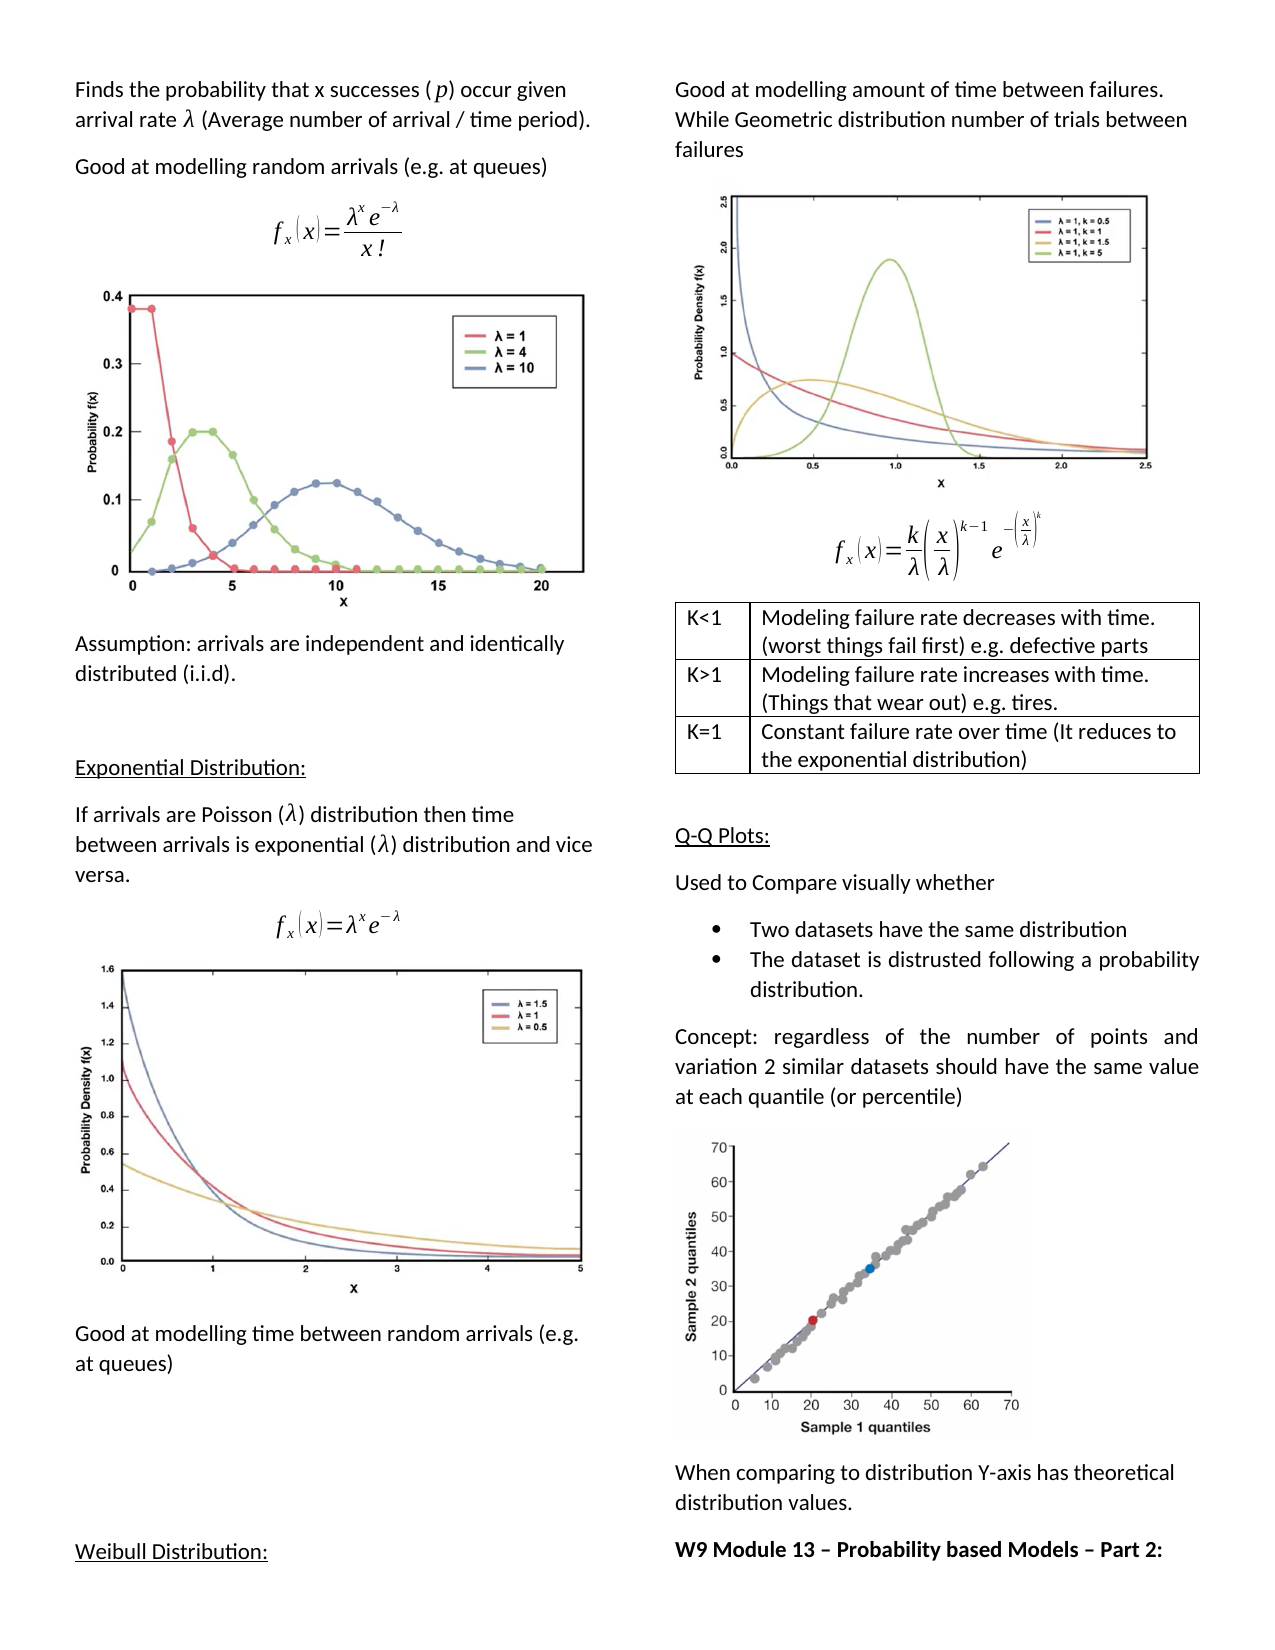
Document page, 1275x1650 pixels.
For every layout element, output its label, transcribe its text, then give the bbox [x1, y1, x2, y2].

table_cell K=1 [676, 717, 749, 773]
text Concept: regardless of the number of points and variation 2 similar datasets should have the same value at each quantile (or percentile) [675, 1022, 1200, 1111]
text Good at modelling amount of time between failures. While Geometric distribution number of trials between failures [675, 75, 1200, 163]
list Two datasets have the same distribution [712, 915, 1200, 943]
picture [75, 960, 600, 1301]
text Exponential Distribution: [75, 753, 600, 781]
picture [675, 182, 1164, 493]
text Assumption: arrivals are independent and identically distributed (i.i.d). [75, 629, 600, 687]
picture [675, 1129, 1031, 1440]
text Finds the probability that x successes () occur given arrival rate (Average number of arrival / time period). [75, 75, 600, 133]
list The dataset is distrusted following a probability distribution. [712, 945, 1200, 1003]
text Good at modelling random arrivals (e.g. at queues) [75, 152, 600, 180]
text If arrivals are Poisson () distribution then time between arrivals is exponential () distribution and vice versa. [75, 800, 600, 888]
table_cell Modeling failure rate increases with time. (Things that wear out) e.g. tires. [751, 660, 1199, 716]
table_header K<1 [676, 603, 749, 659]
text Weibull Distribution: [75, 1537, 600, 1565]
text Q-Q Plots: [675, 821, 1200, 849]
table_cell K>1 [676, 660, 749, 716]
text Good at modelling time between random arrivals (e.g. at queues) [75, 1319, 600, 1377]
table_header Modeling failure rate decreases with time. (worst things fail first) e.g. defective parts [751, 603, 1199, 659]
text When comparing to distribution Y-axis has theoretical distribution values. [675, 1458, 1200, 1516]
table_cell Constant failure rate over time (It reduces to the exponential distribution) [751, 717, 1199, 773]
text Used to Compare visually whether [675, 868, 1200, 896]
text W9 Module 13 – Probability based Models – Part 2: [675, 1535, 1200, 1563]
picture [75, 280, 600, 611]
